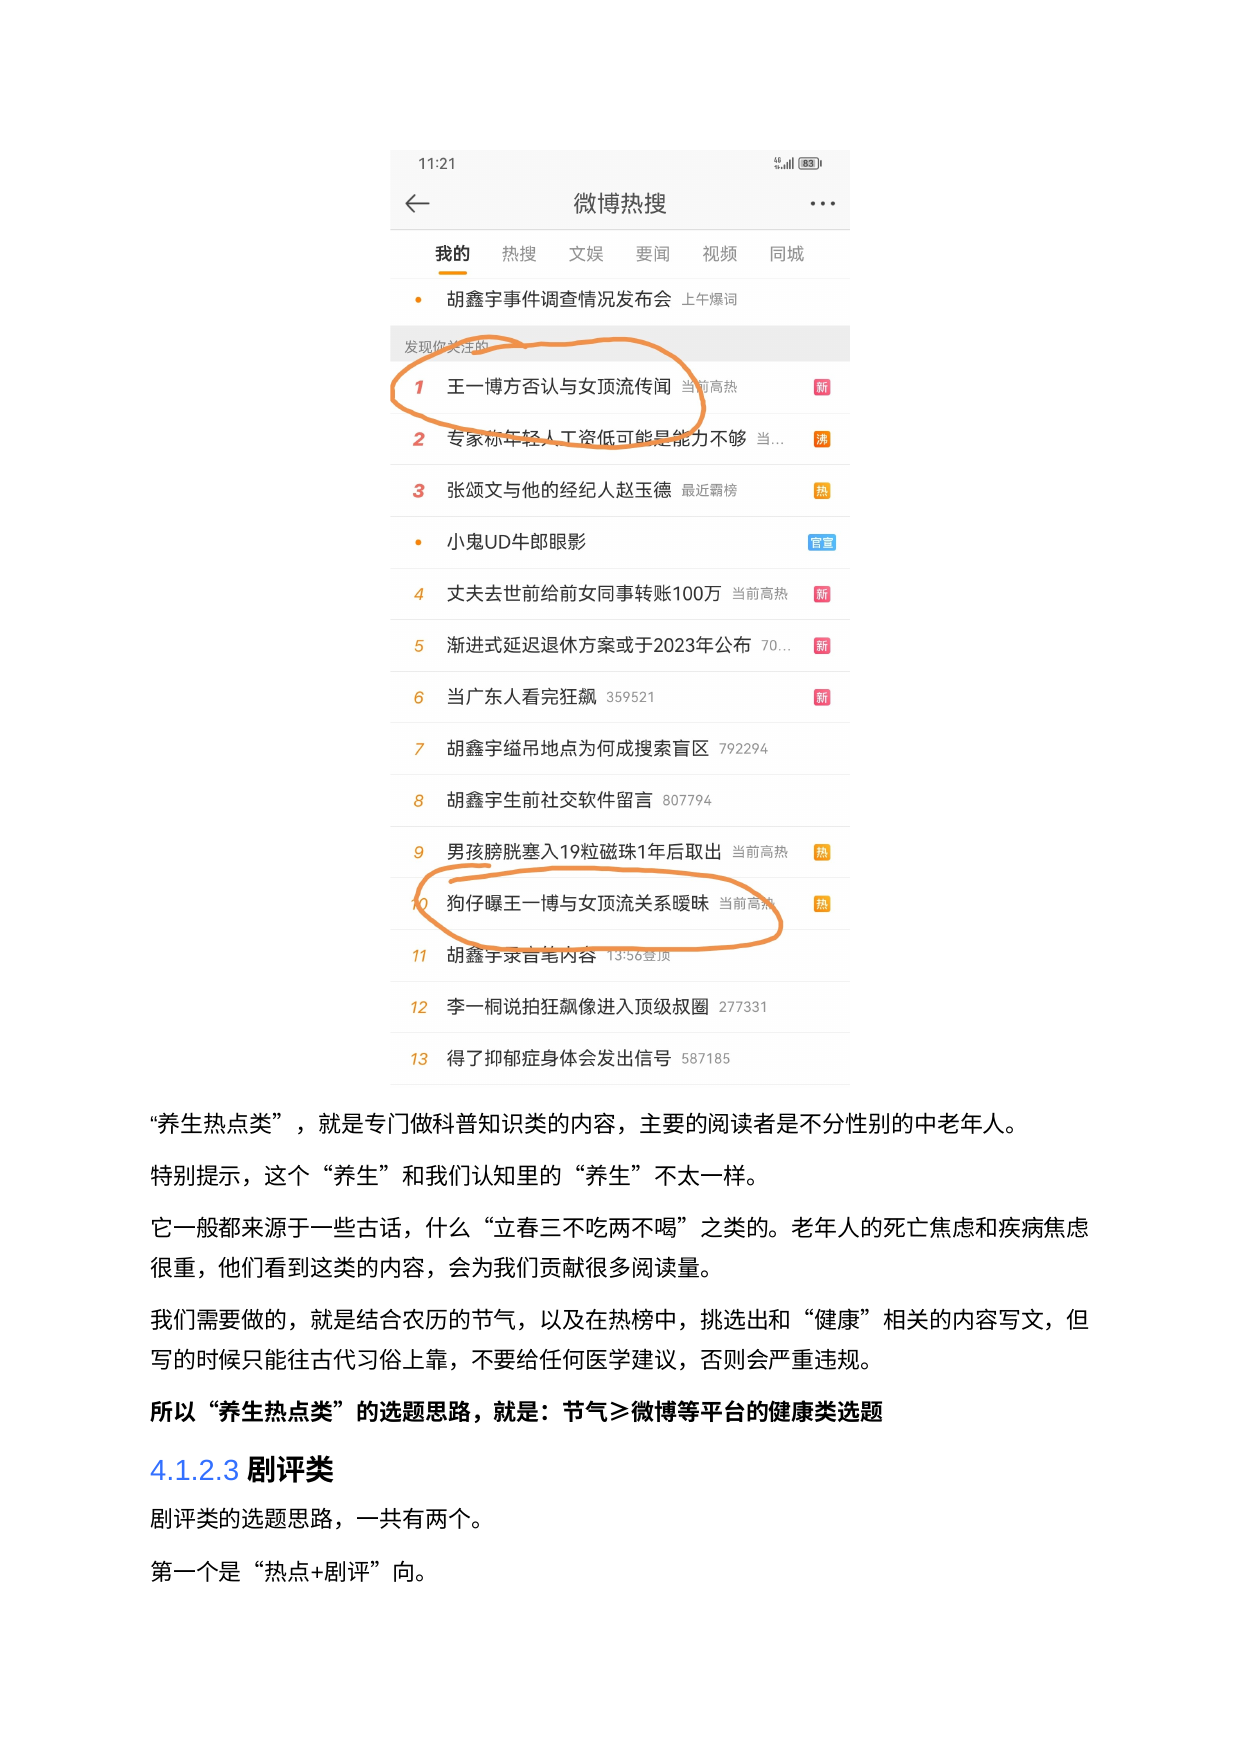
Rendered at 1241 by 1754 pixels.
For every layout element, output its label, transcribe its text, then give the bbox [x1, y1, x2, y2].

text 特别提示，这个“养生”和我们认知里的“养生”不太一样。 [150, 1158, 1090, 1191]
text 第一个是“热点+剧评”向。 [150, 1554, 1090, 1587]
text “养生热点类”，就是专门做科普知识类的内容，主要的阅读者是不分性别的中老年人。 [150, 1106, 1090, 1139]
text 我们需要做的，就是结合农历的节气，以及在热榜中，挑选出和“健康”相关的内容写文，但写的时候只能往古代习俗上靠，不要给任何医学建议，否则会严重违规。 [150, 1302, 1090, 1375]
picture [390, 150, 850, 1088]
text 剧评类的选题思路，一共有两个。 [150, 1501, 1090, 1534]
text 它一般都来源于一些古话，什么“立春三不吃两不喝”之类的。老年人的死亡焦虑和疾病焦虑很重，他们看到这类的内容，会为我们贡献很多阅读量。 [150, 1210, 1090, 1283]
text 所以“养生热点类”的选题思路，就是：节气≥微博等平台的健康类选题 [150, 1394, 1090, 1427]
